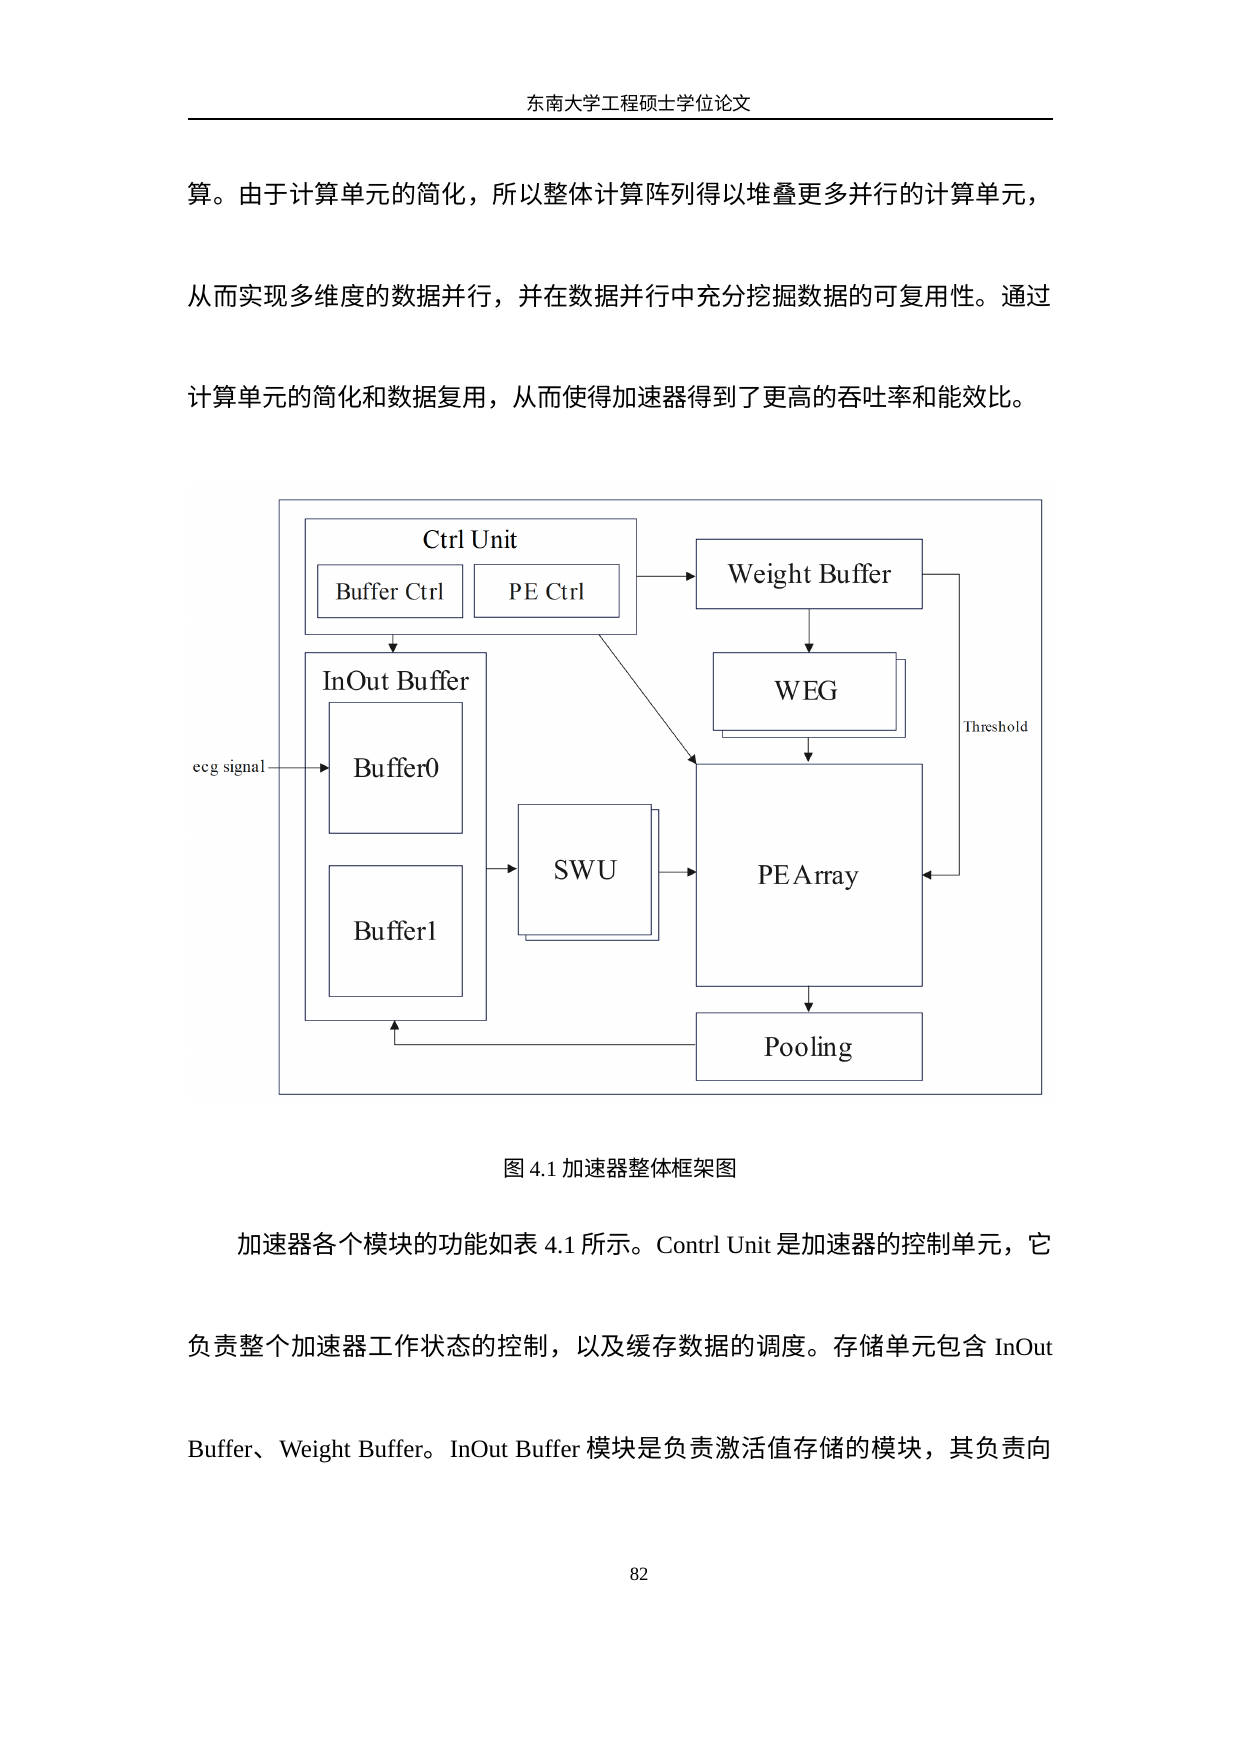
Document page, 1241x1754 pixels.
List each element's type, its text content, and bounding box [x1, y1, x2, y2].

text 图4.1 加速器整体框架图 [187, 1149, 1053, 1183]
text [187, 1209, 1053, 1481]
picture [187, 481, 1053, 1102]
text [187, 158, 1053, 430]
